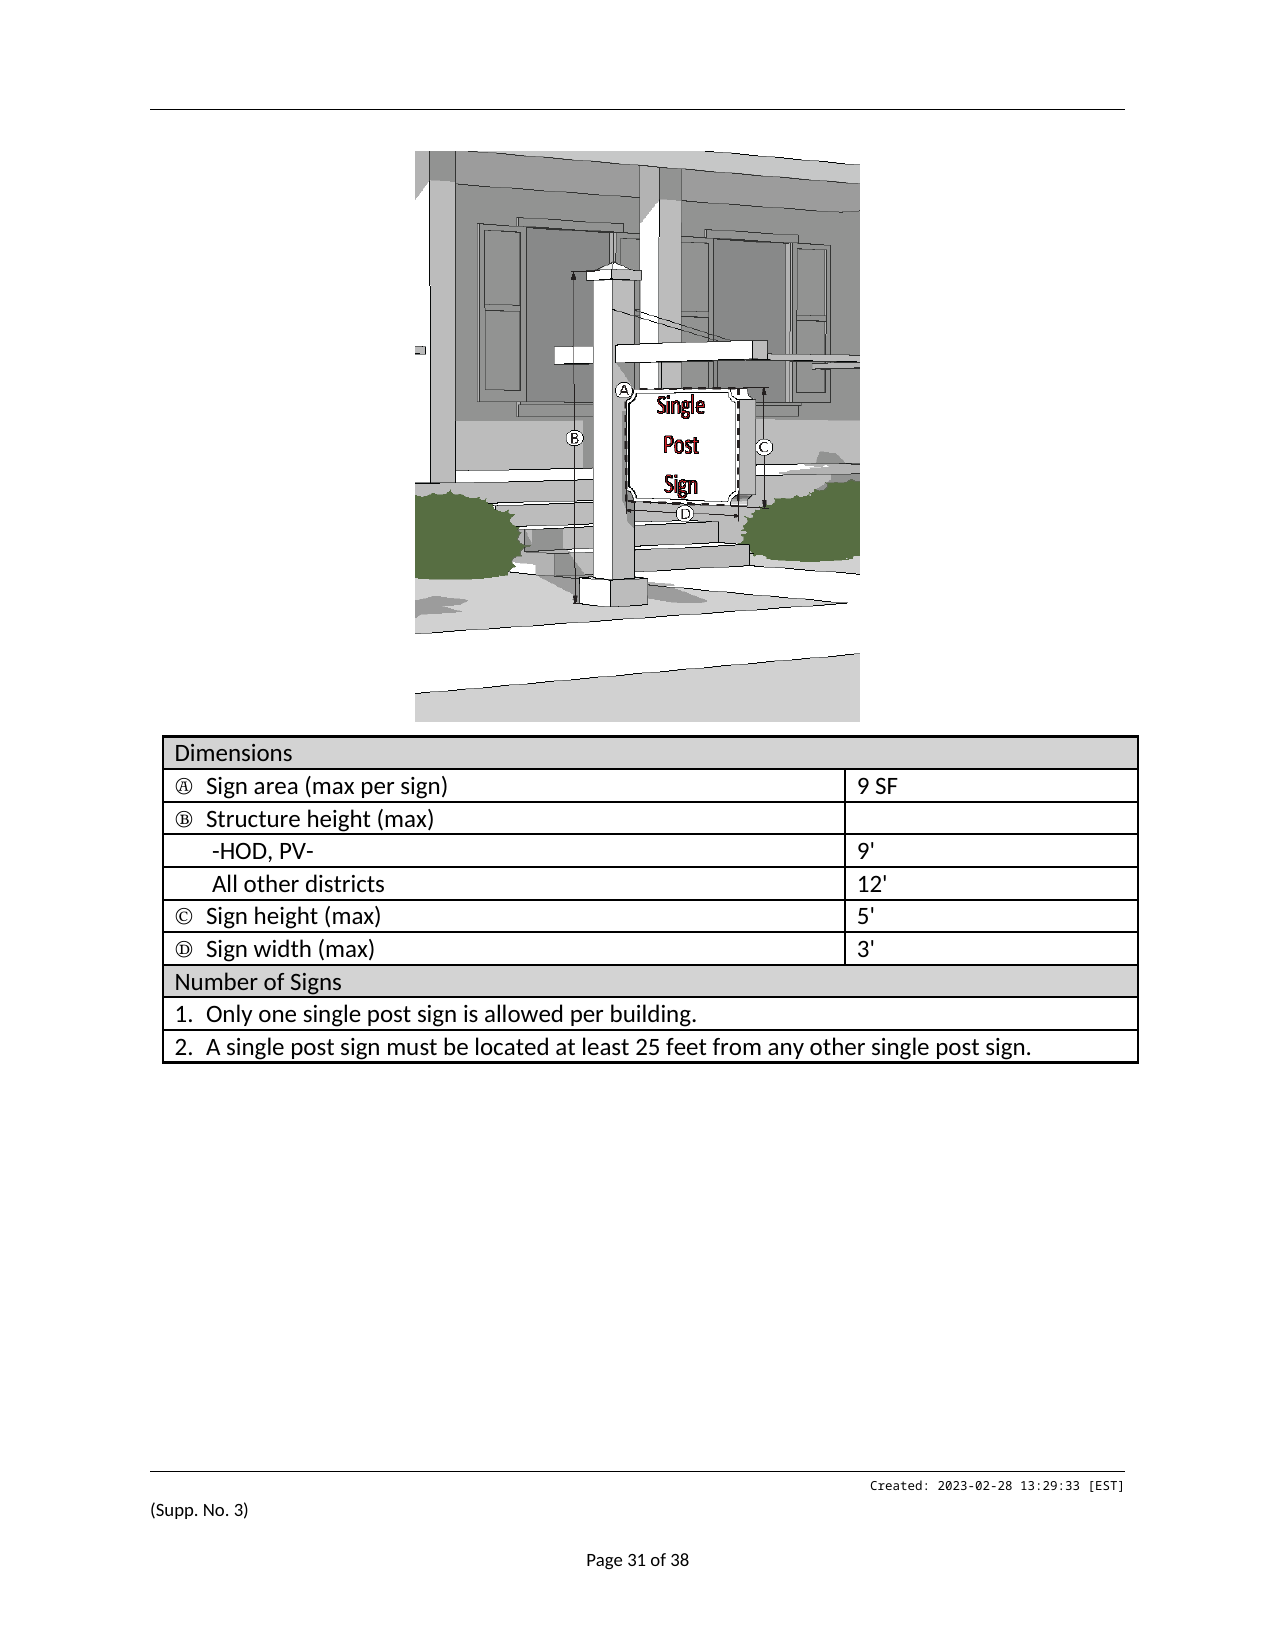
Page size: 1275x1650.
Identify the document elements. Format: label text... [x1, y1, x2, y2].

picture [412, 150, 863, 723]
table_cell Number of Signs [164, 966, 1137, 996]
table_cell Ⓒ Sign height (max) [164, 901, 844, 931]
table_cell 5' [846, 901, 1137, 931]
table_cell 1. Only one single post sign is allowed per building. [164, 998, 1137, 1029]
table_cell Ⓐ Sign area (max per sign) [164, 770, 844, 801]
table_cell [846, 803, 1137, 833]
table_cell -HOD, PV- [164, 835, 844, 866]
table_cell 12' [846, 868, 1137, 898]
table_cell Ⓓ Sign width (max) [164, 933, 844, 964]
table_cell 2. A single post sign must be located at least 25 feet from any other single post sign. [164, 1031, 1137, 1061]
table_cell 3' [846, 933, 1137, 964]
table_cell 9 SF [846, 770, 1137, 801]
table_header Dimensions [164, 738, 1137, 768]
table_cell 9' [846, 835, 1137, 866]
table_cell Ⓑ Structure height (max) [164, 803, 844, 833]
table_cell All other districts [164, 868, 844, 898]
